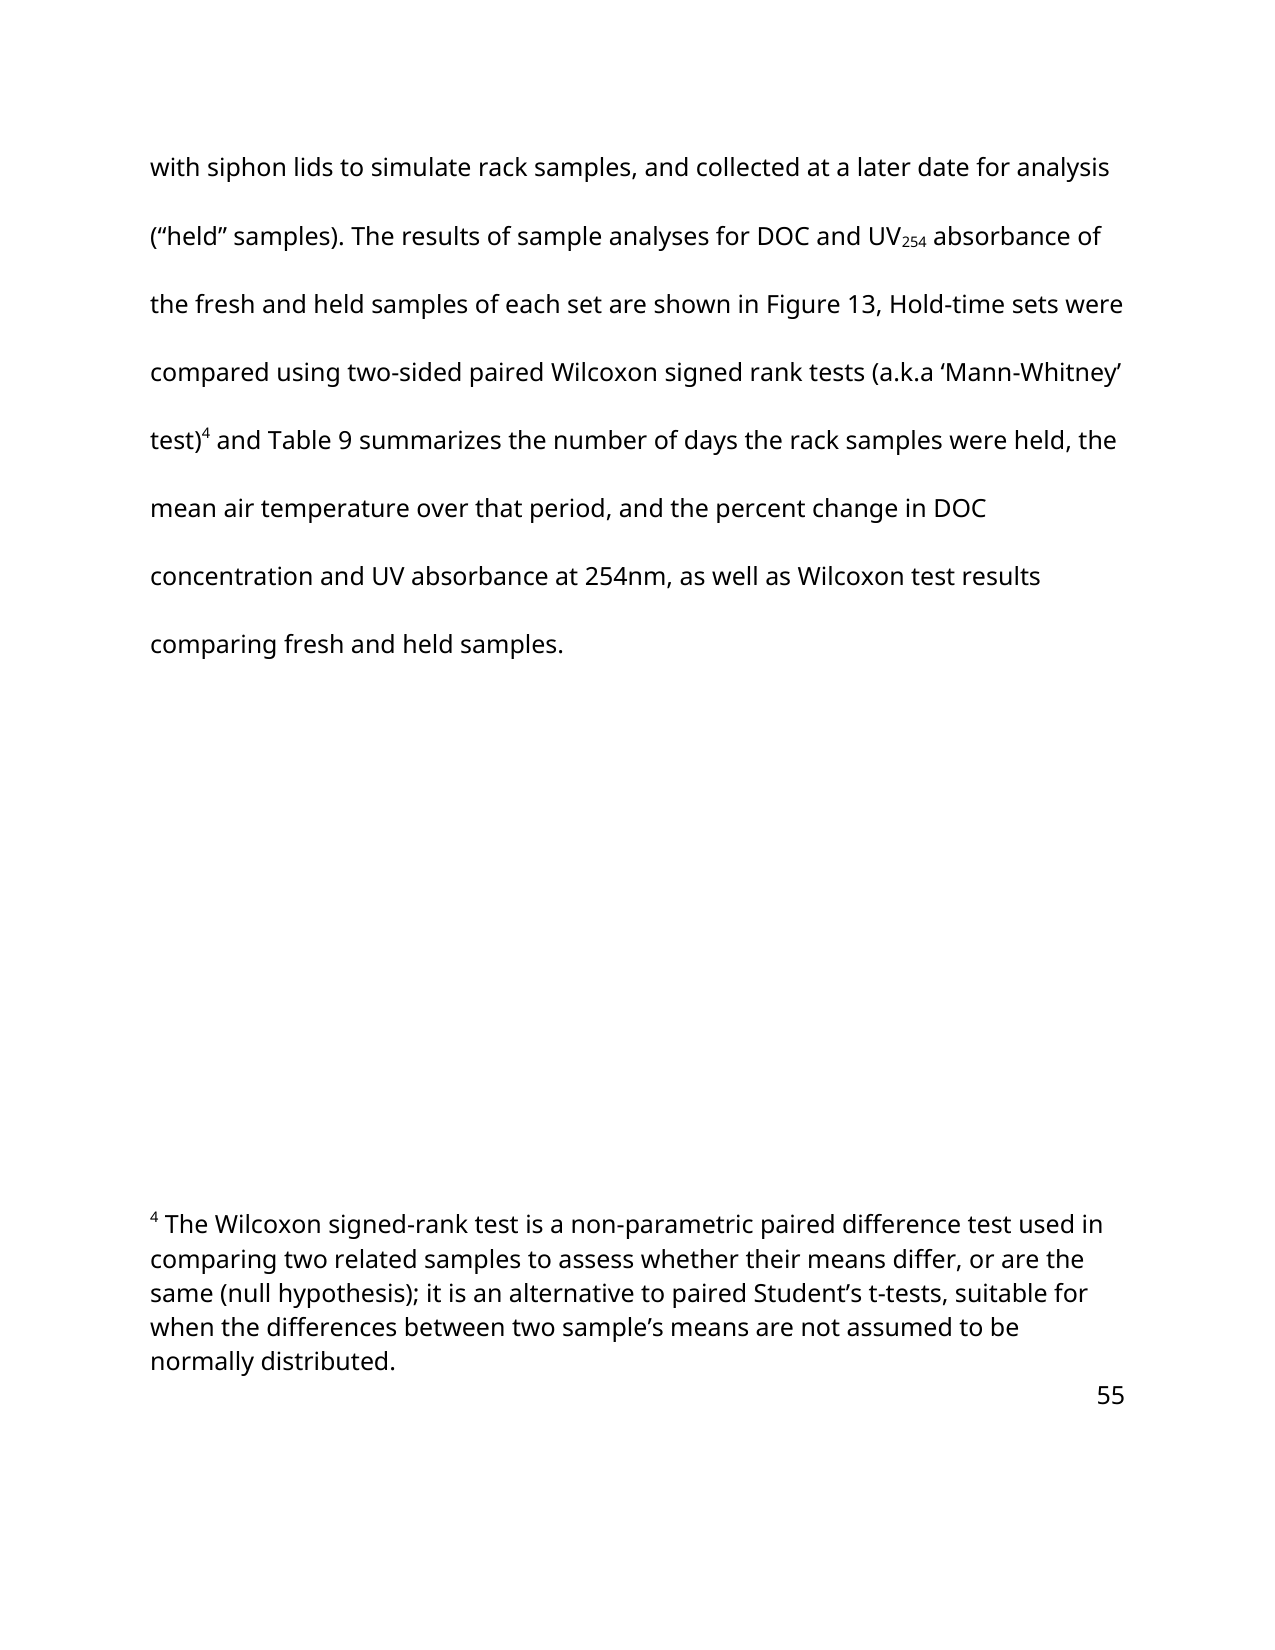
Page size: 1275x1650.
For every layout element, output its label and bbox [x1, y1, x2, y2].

text [150, 150, 1125, 661]
